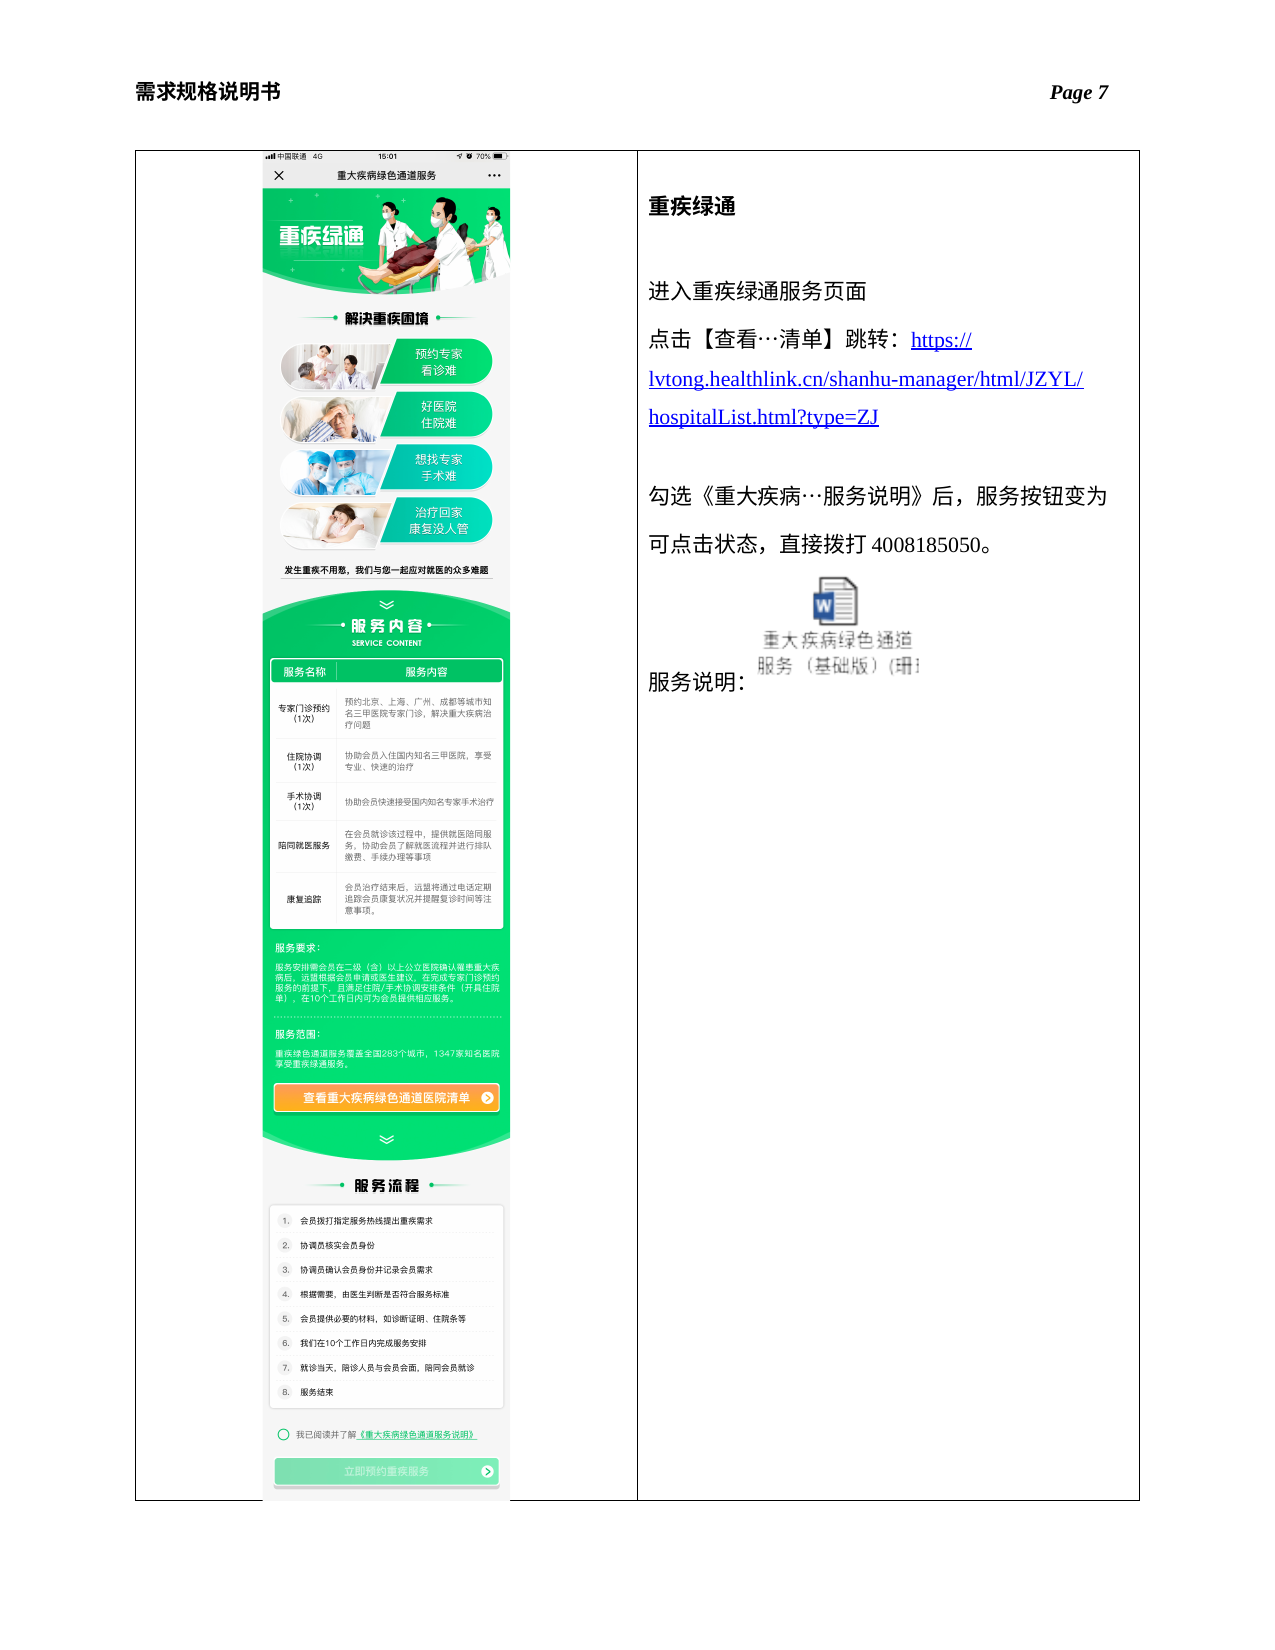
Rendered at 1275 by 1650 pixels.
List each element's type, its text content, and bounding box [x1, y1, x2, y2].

table_cell 重疾绿通 进入重疾绿通服务页面 点击【查看…清单】跳转：https://lvtong.healthlink.cn/shanhu-manager/html/JZYL/hospitalList.html?type=ZJ 勾选《重大疾病…服务说明》后，服务按钮变为可点击状态，直接拨打4008185050。 服务说明： [638, 151, 1139, 1500]
table_cell [511, 151, 637, 1500]
table_cell [136, 151, 262, 1500]
picture [262, 151, 511, 1501]
